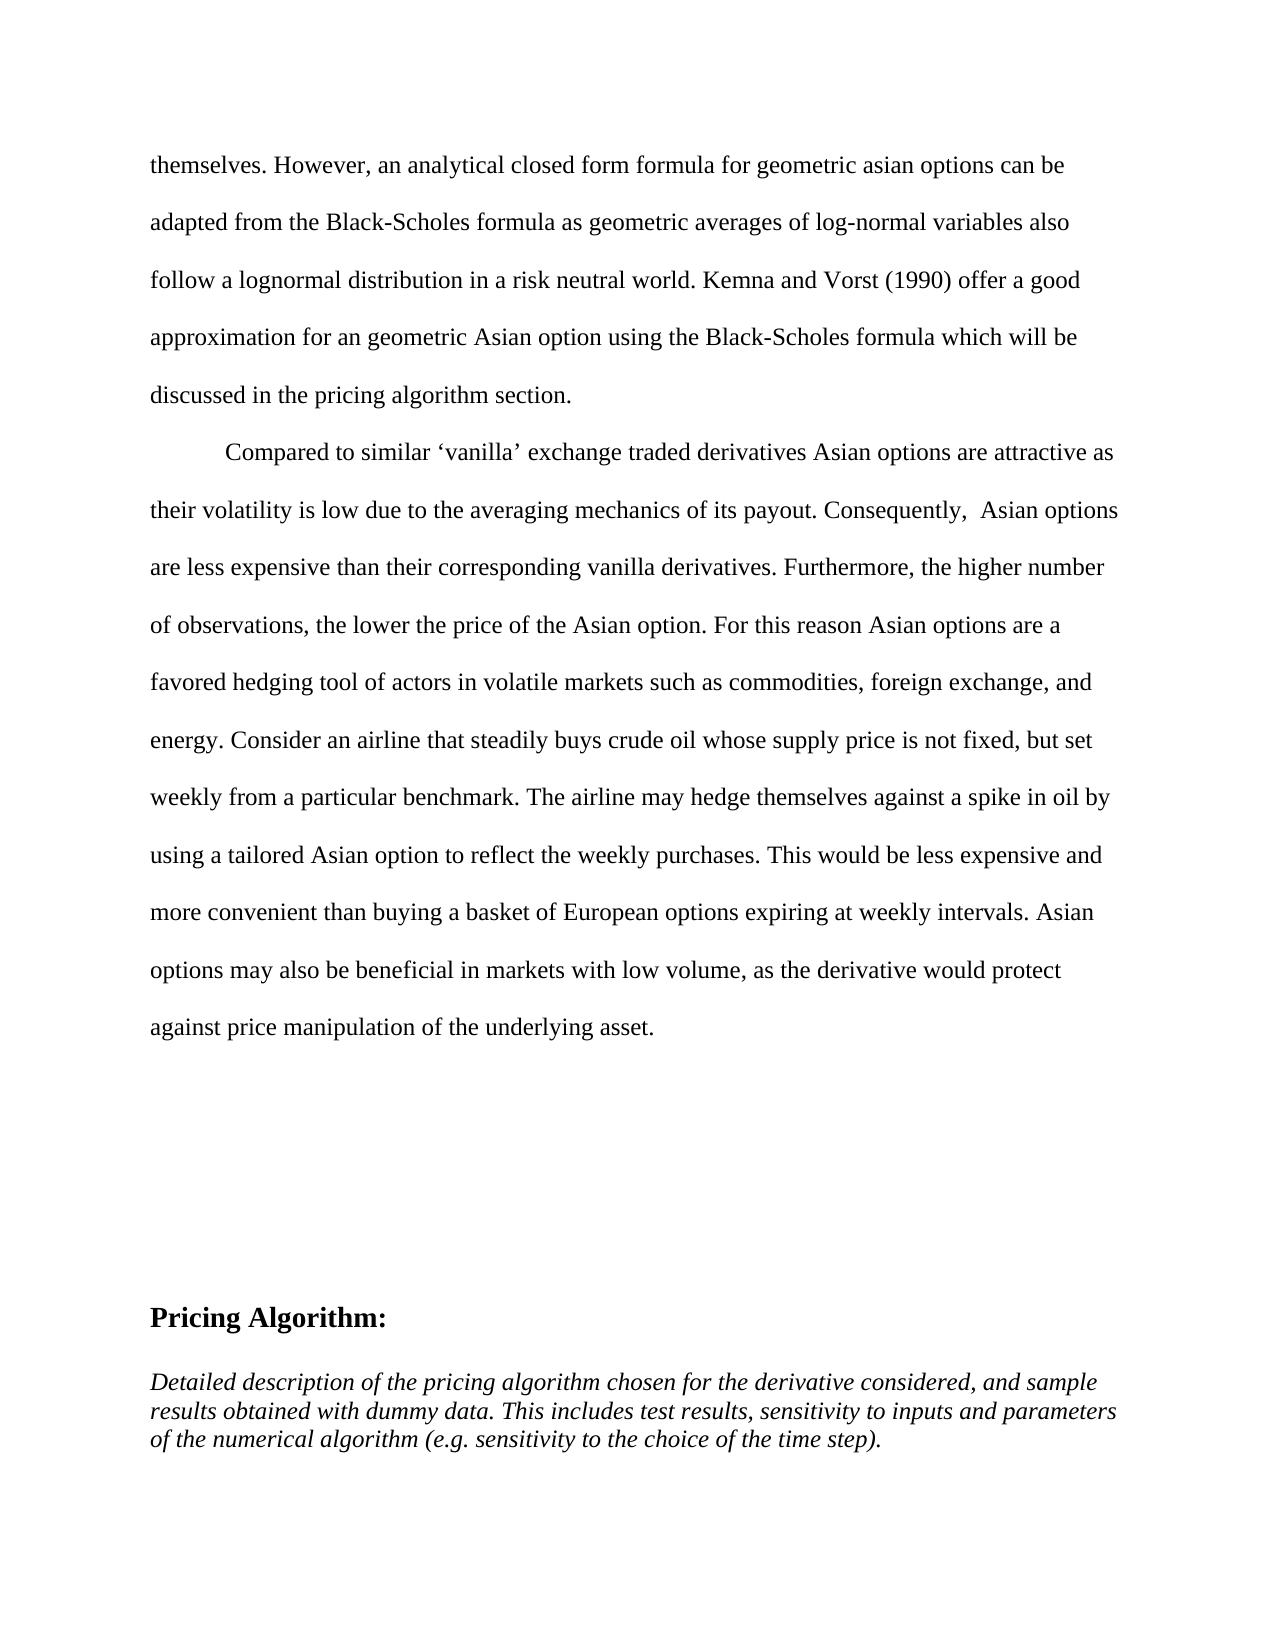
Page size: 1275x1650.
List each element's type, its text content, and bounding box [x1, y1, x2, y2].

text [150, 150, 1125, 409]
text Detailed description of the pricing algorithm chosen for the derivative considered, and sample results obtained with dummy data. This includes test results, sensitivity to inputs and parameters of the numerical algorithm (e.g. sensitivity to the choice of the time step). [150, 1367, 1125, 1453]
text Pricing Algorithm: [150, 1300, 1125, 1333]
text Compared to similar ‘vanilla’ exchange traded derivatives Asian options are attractive as their volatility is low due to the averaging mechanics of its payout. Consequently, Asian options are less expensive than their corresponding vanilla derivatives. Furthermore, the higher number of observations, the lower the price of the Asian option. For this reason Asian options are a favored hedging tool of actors in volatile markets such as commodities, foreign exchange, and energy. Consider an airline that steadily buys crude oil whose supply price is not fixed, but set weekly from a particular benchmark. The airline may hedge themselves against a spike in oil by using a tailored Asian option to reflect the weekly purchases. This would be less expensive and more convenient than buying a basket of European options expiring at weekly intervals. Asian options may also be beneficial in markets with low volume, as the derivative would protect against price manipulation of the underlying asset. [150, 437, 1125, 1041]
